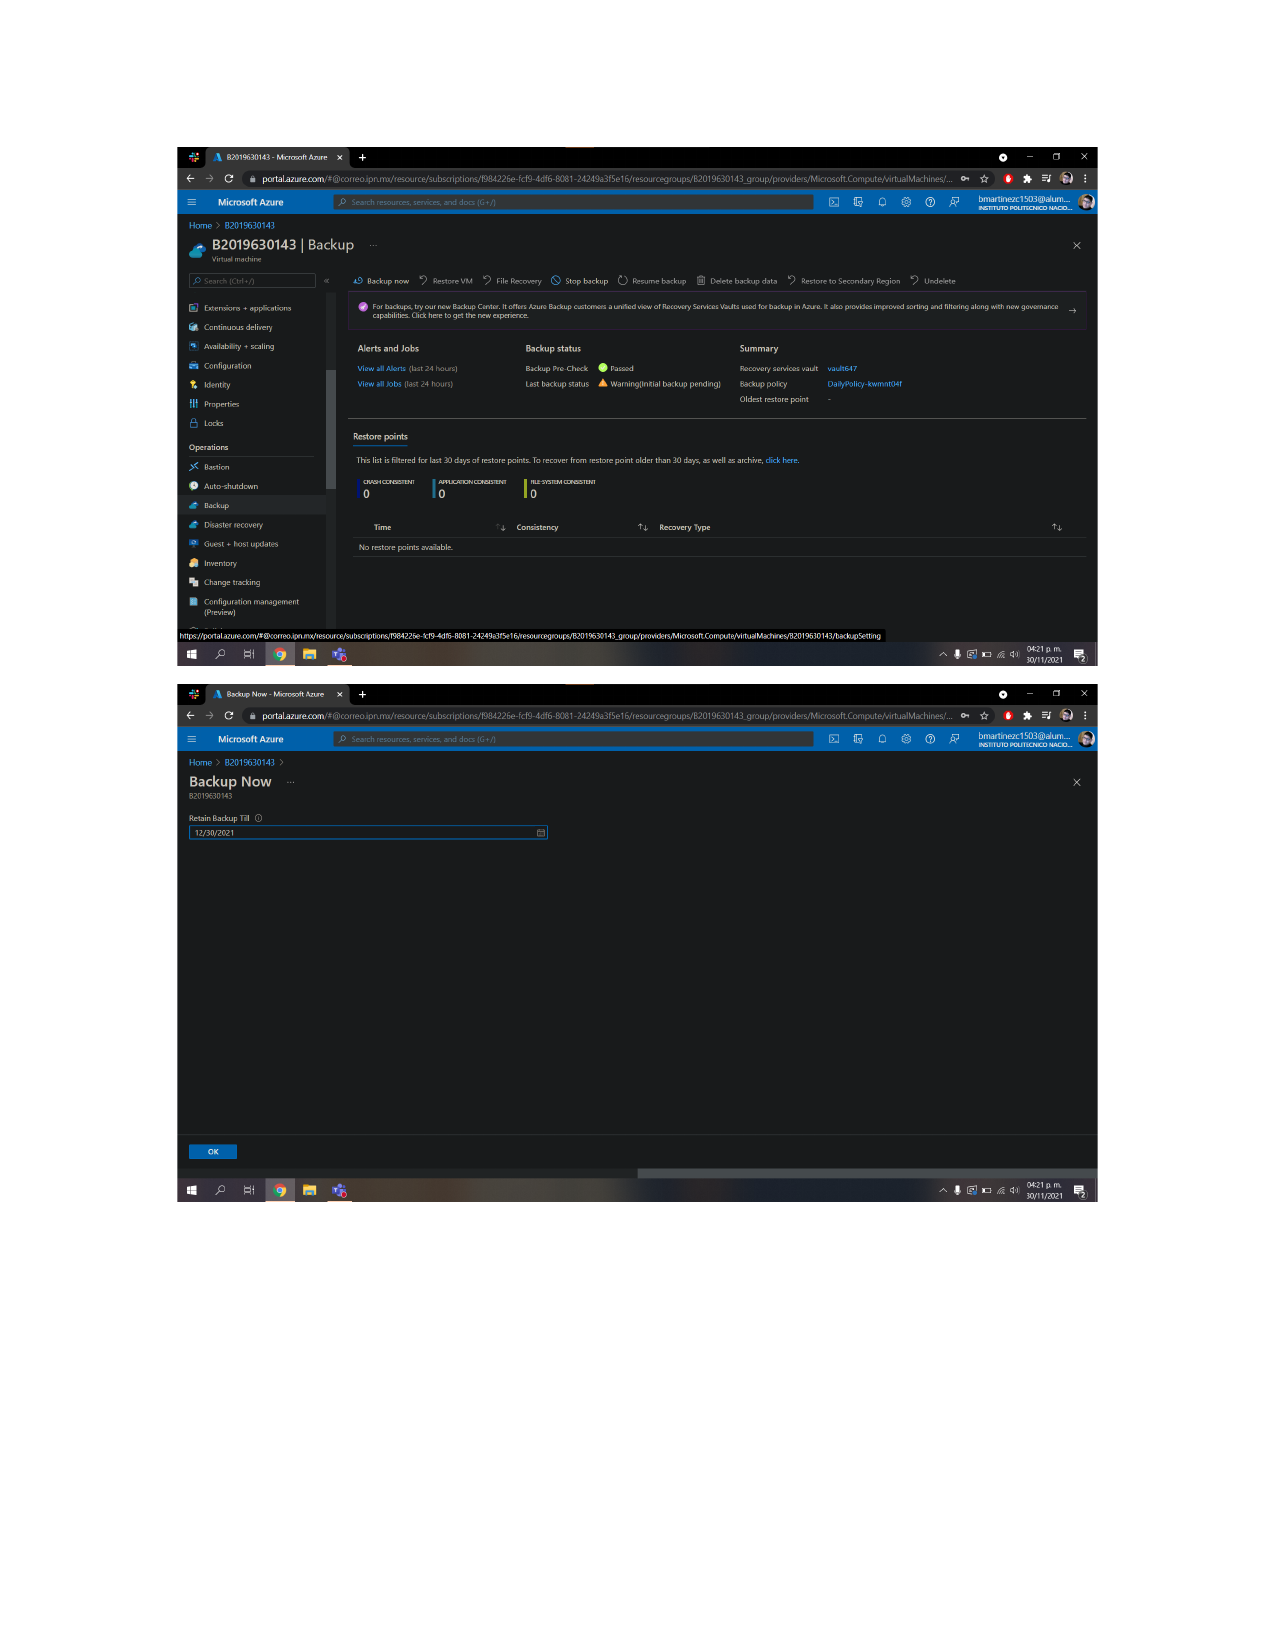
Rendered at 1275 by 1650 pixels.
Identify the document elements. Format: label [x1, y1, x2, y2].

picture [177, 684, 1098, 1202]
picture [177, 147, 1098, 666]
